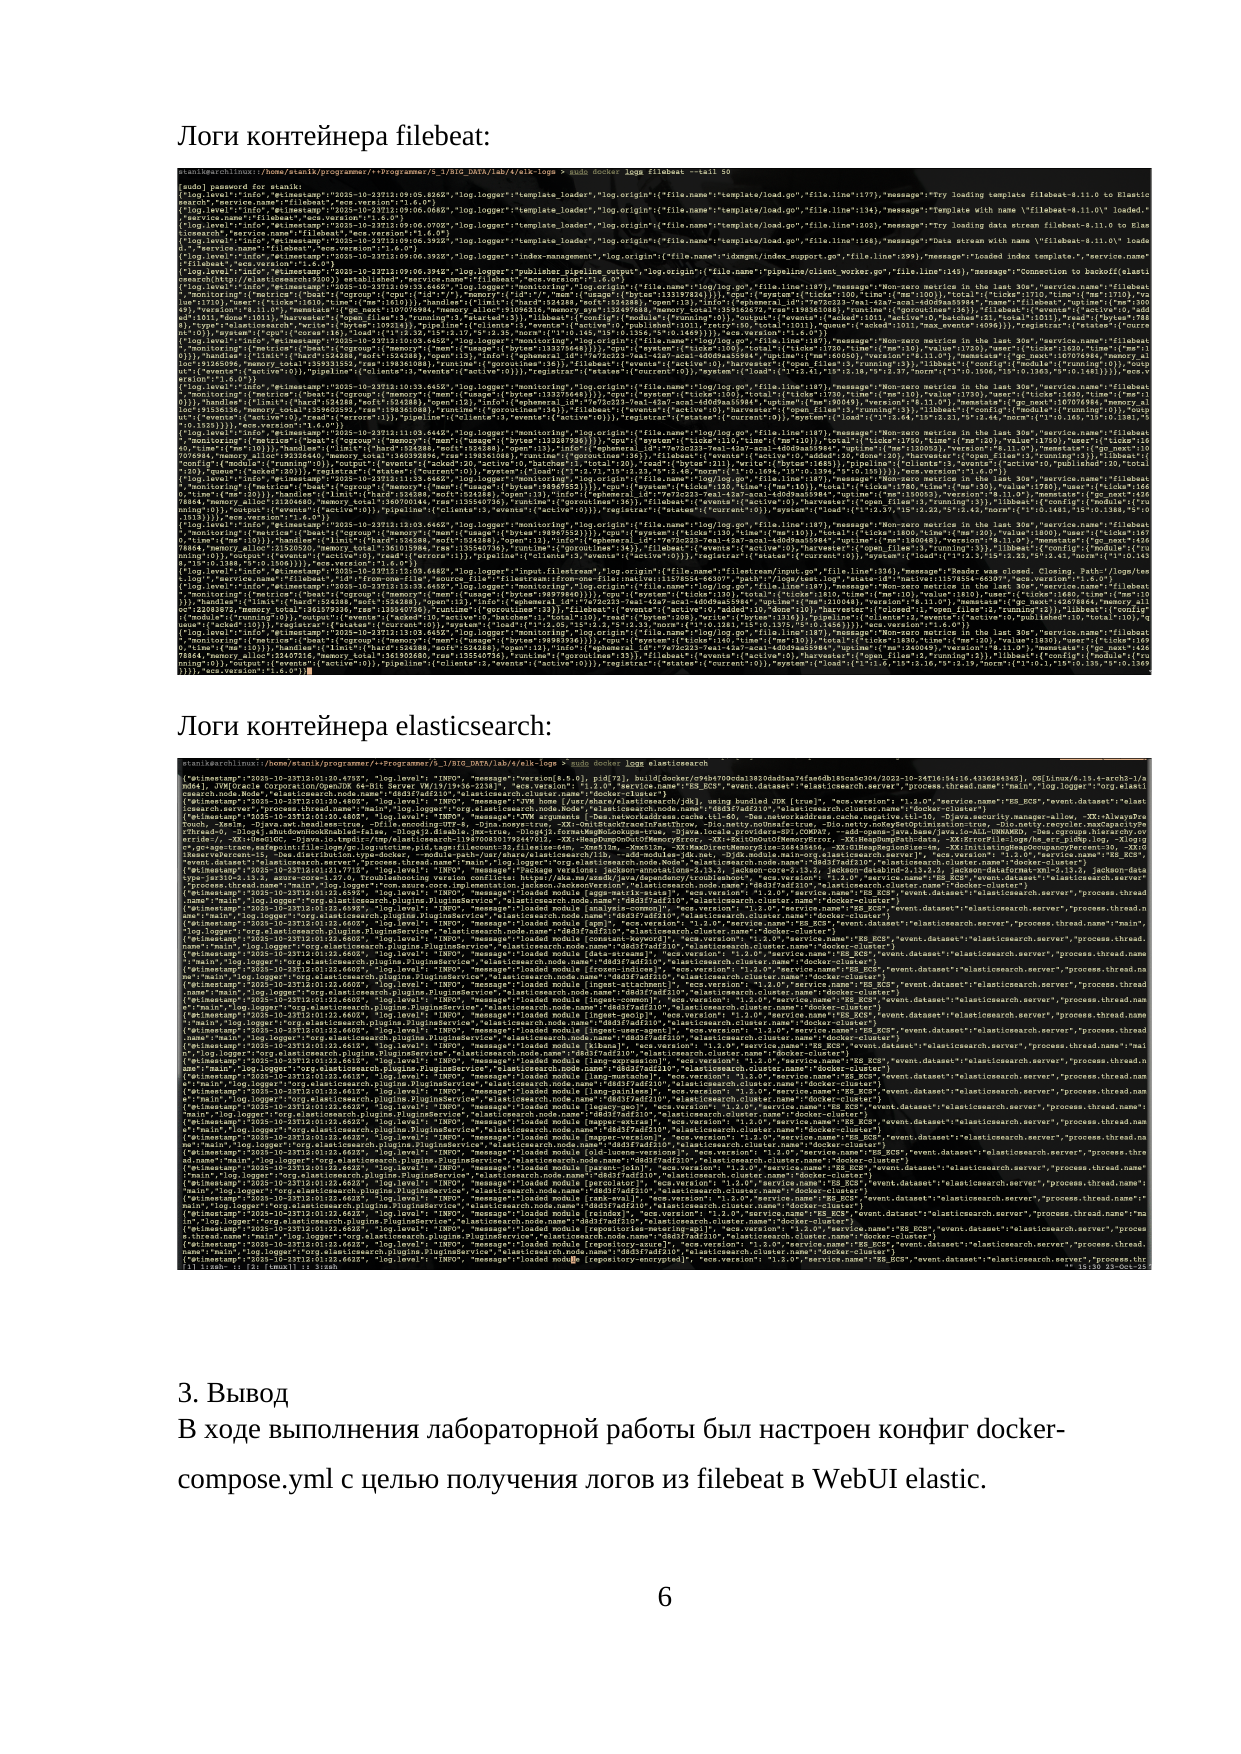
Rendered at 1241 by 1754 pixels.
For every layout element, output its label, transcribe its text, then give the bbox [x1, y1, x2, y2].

picture [177, 168, 1152, 675]
text Логи контейнера elasticsearch: [177, 675, 1152, 742]
text В ходе выполнения лабораторной работы был настроен конфиг docker-compose.yml с целью получения логов из filebeat в WebUI elastic. [177, 1411, 1152, 1495]
picture [177, 758, 1152, 1270]
text Логи контейнера filebeat: [177, 118, 1152, 152]
text 3. Вывод [177, 1375, 1152, 1408]
